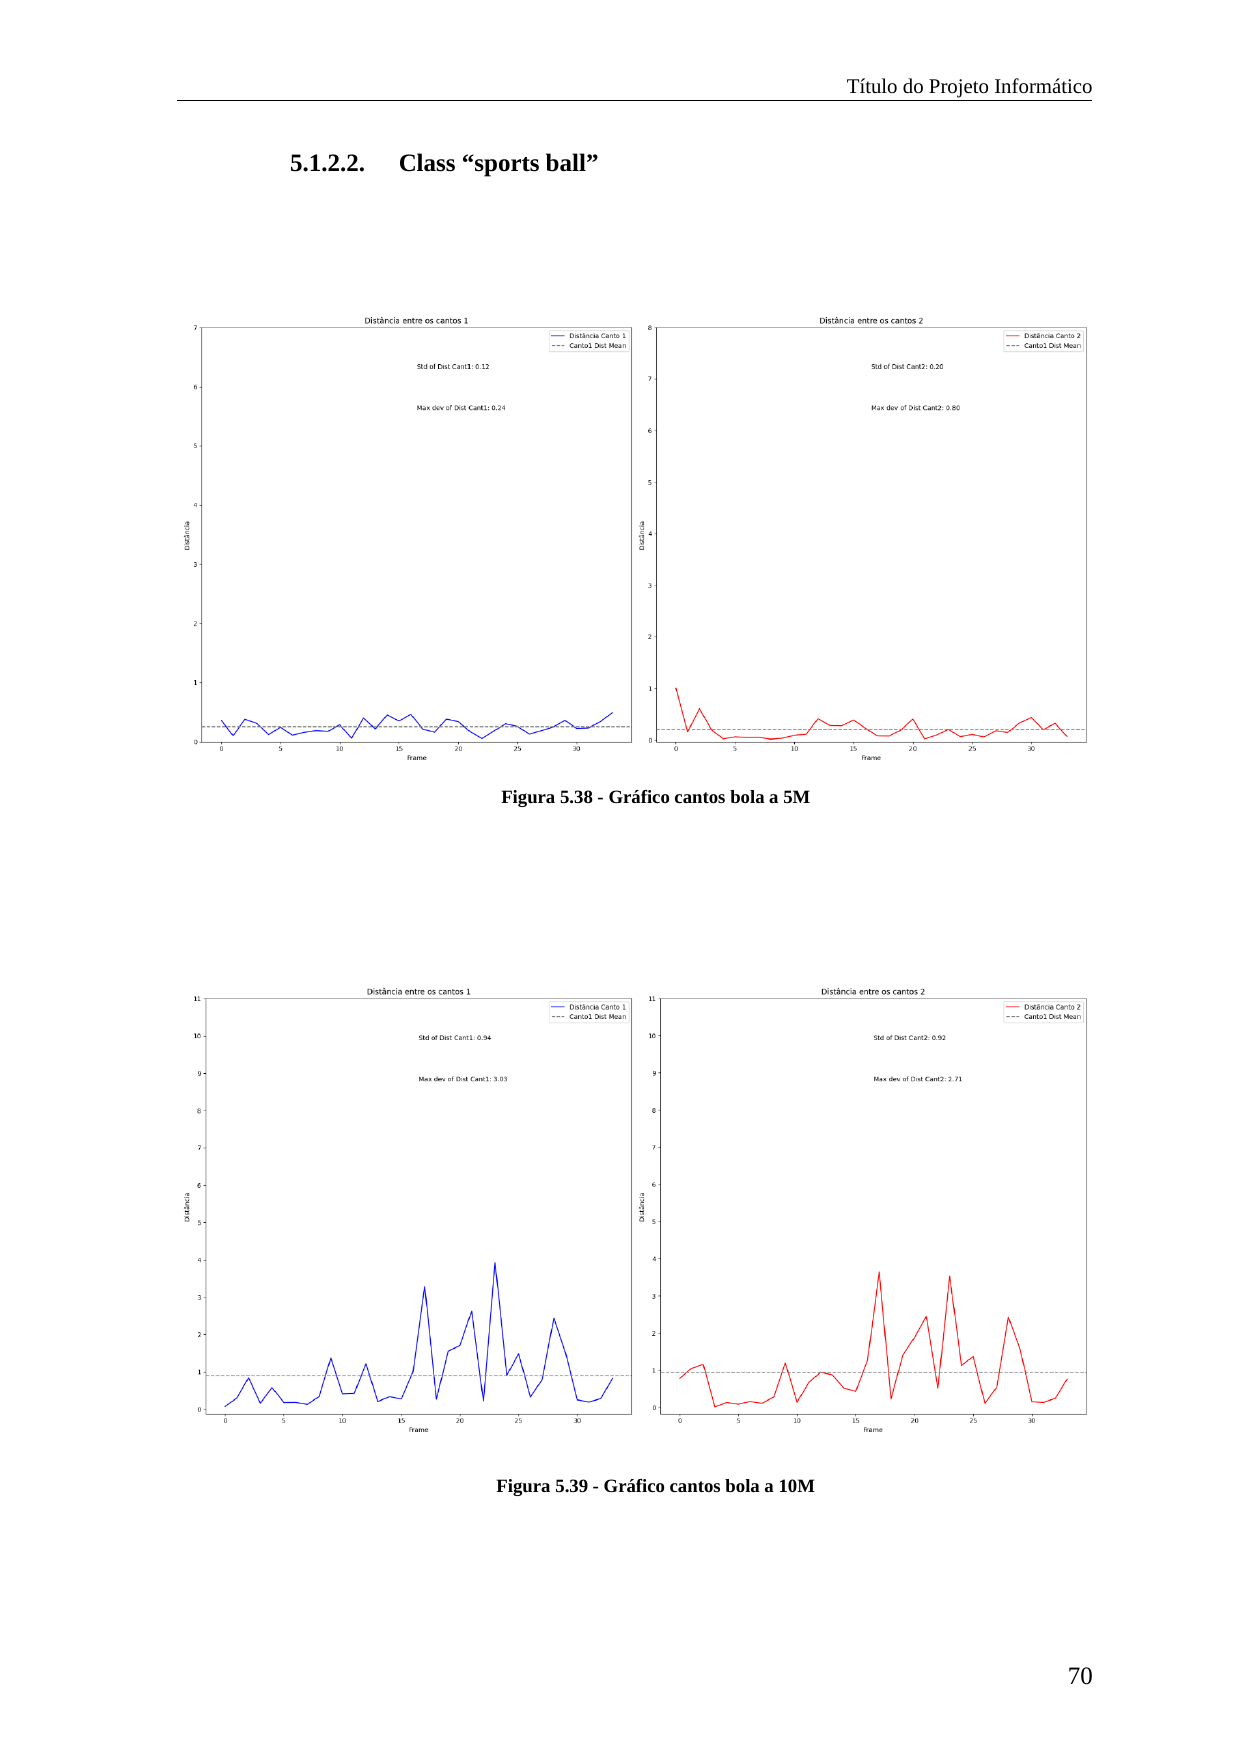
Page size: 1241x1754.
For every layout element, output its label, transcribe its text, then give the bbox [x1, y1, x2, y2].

picture [177, 981, 1093, 1440]
picture [177, 310, 1093, 768]
subtitle Class “sports ball” [290, 148, 1092, 176]
